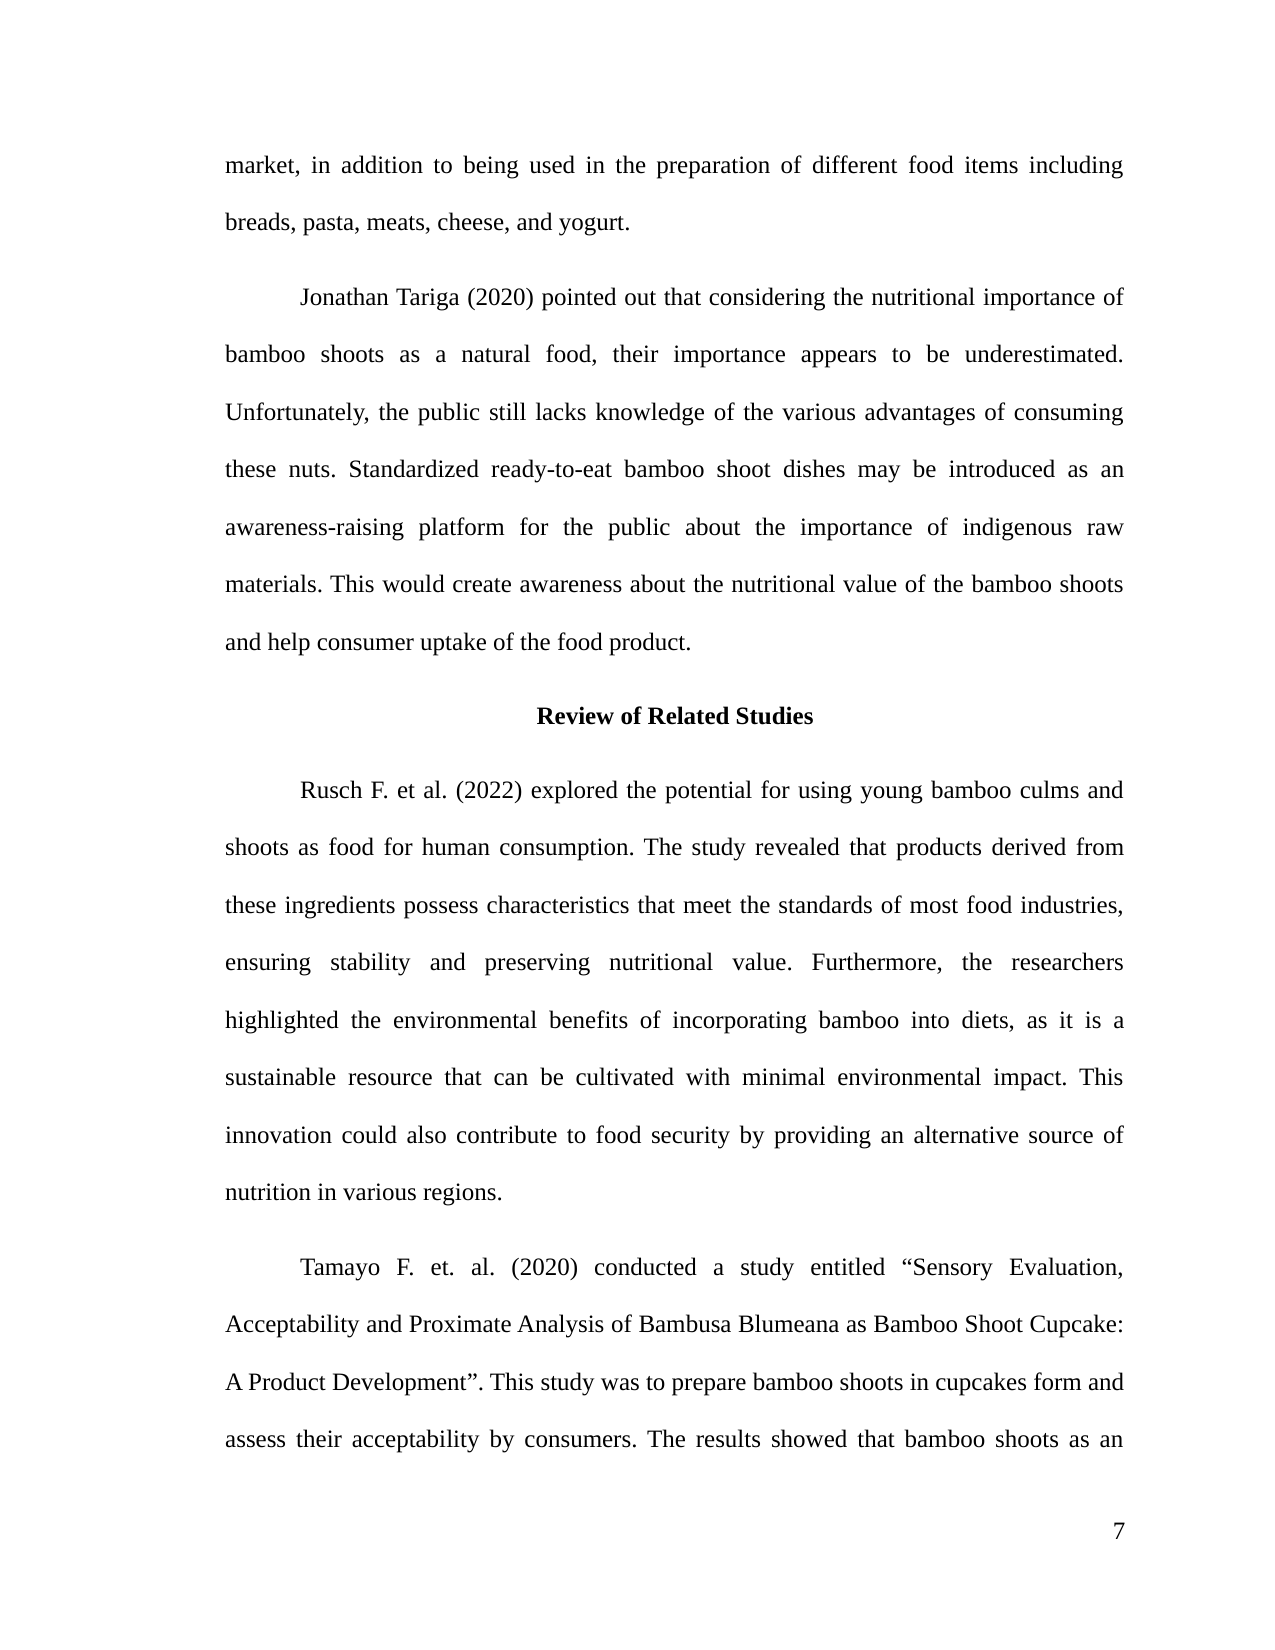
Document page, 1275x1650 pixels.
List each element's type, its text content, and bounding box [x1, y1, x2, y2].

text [225, 150, 1125, 236]
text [225, 1252, 1125, 1453]
text Review of Related Studies [225, 701, 1125, 729]
text Rusch F. et al. (2022) explored the potential for using young bamboo culms and shoots as food for human consumption. The study revealed that products derived from these ingredients possess characteristics that meet the standards of most food industries, ensuring stability and preserving nutritional value. Furthermore, the researchers highlighted the environmental benefits of incorporating bamboo into diets, as it is a sustainable resource that can be cultivated with minimal environmental impact. This innovation could also contribute to food security by providing an alternative source of nutrition in various regions. [225, 775, 1125, 1206]
text Jonathan Tariga (2020) pointed out that considering the nutritional importance of bamboo shoots as a natural food, their importance appears to be underestimated. Unfortunately, the public still lacks knowledge of the various advantages of consuming these nuts. Standardized ready-to-eat bamboo shoot dishes may be introduced as an awareness-raising platform for the public about the importance of indigenous raw materials. This would create awareness about the nutritional value of the bamboo shoots and help consumer uptake of the food product. [225, 282, 1125, 655]
